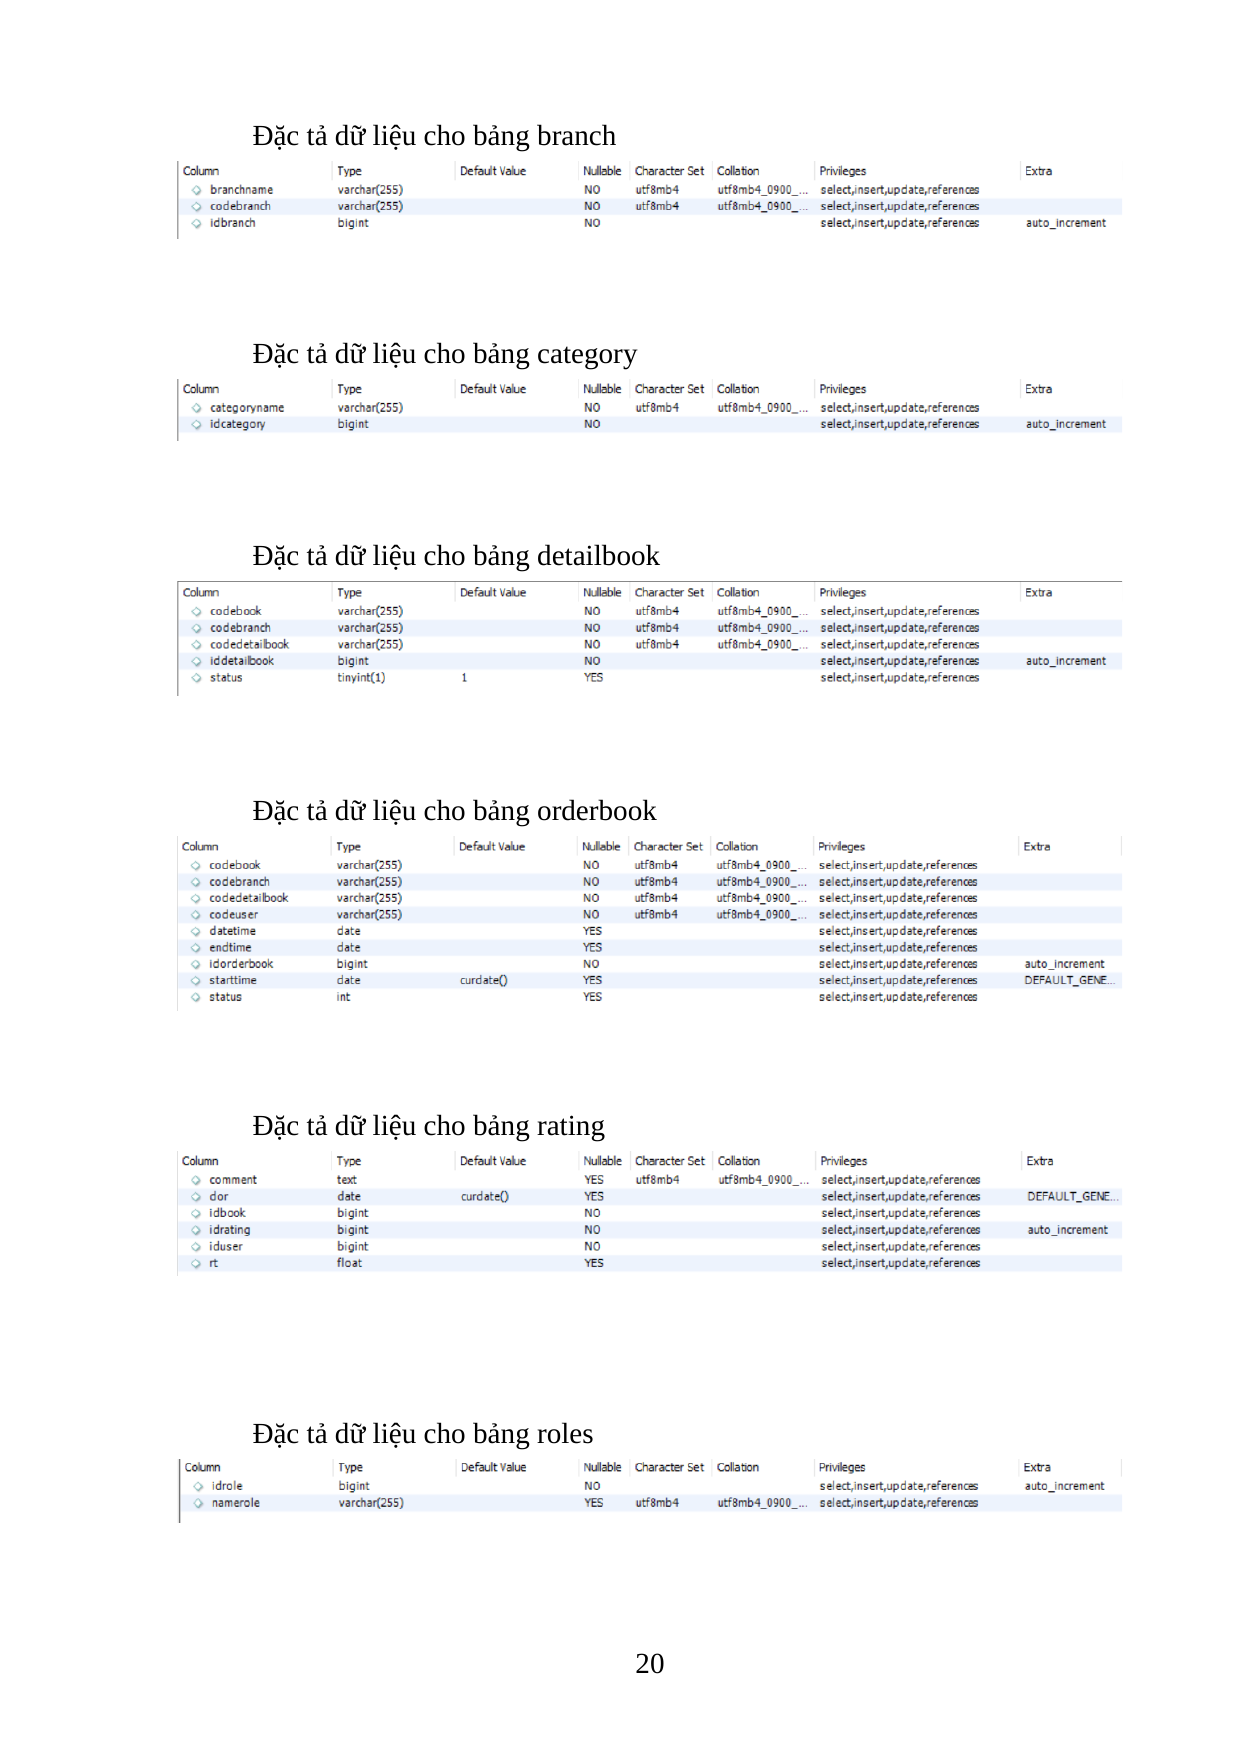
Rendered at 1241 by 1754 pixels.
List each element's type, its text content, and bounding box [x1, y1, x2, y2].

picture [177, 379, 1123, 441]
list Đặc tả dữ liệu cho bảng roles [252, 1416, 1122, 1449]
list Đặc tả dữ liệu cho bảng branch [252, 118, 1122, 152]
list Đặc tả dữ liệu cho bảng detailbook [252, 538, 1122, 572]
picture [177, 1459, 1123, 1523]
picture [177, 581, 1123, 696]
list Đặc tả dữ liệu cho bảng orderbook [252, 793, 1122, 826]
picture [177, 836, 1123, 1011]
picture [177, 161, 1123, 239]
list Đặc tả dữ liệu cho bảng rating [252, 1108, 1122, 1142]
picture [177, 1151, 1123, 1276]
list Đặc tả dữ liệu cho bảng category [252, 336, 1122, 369]
